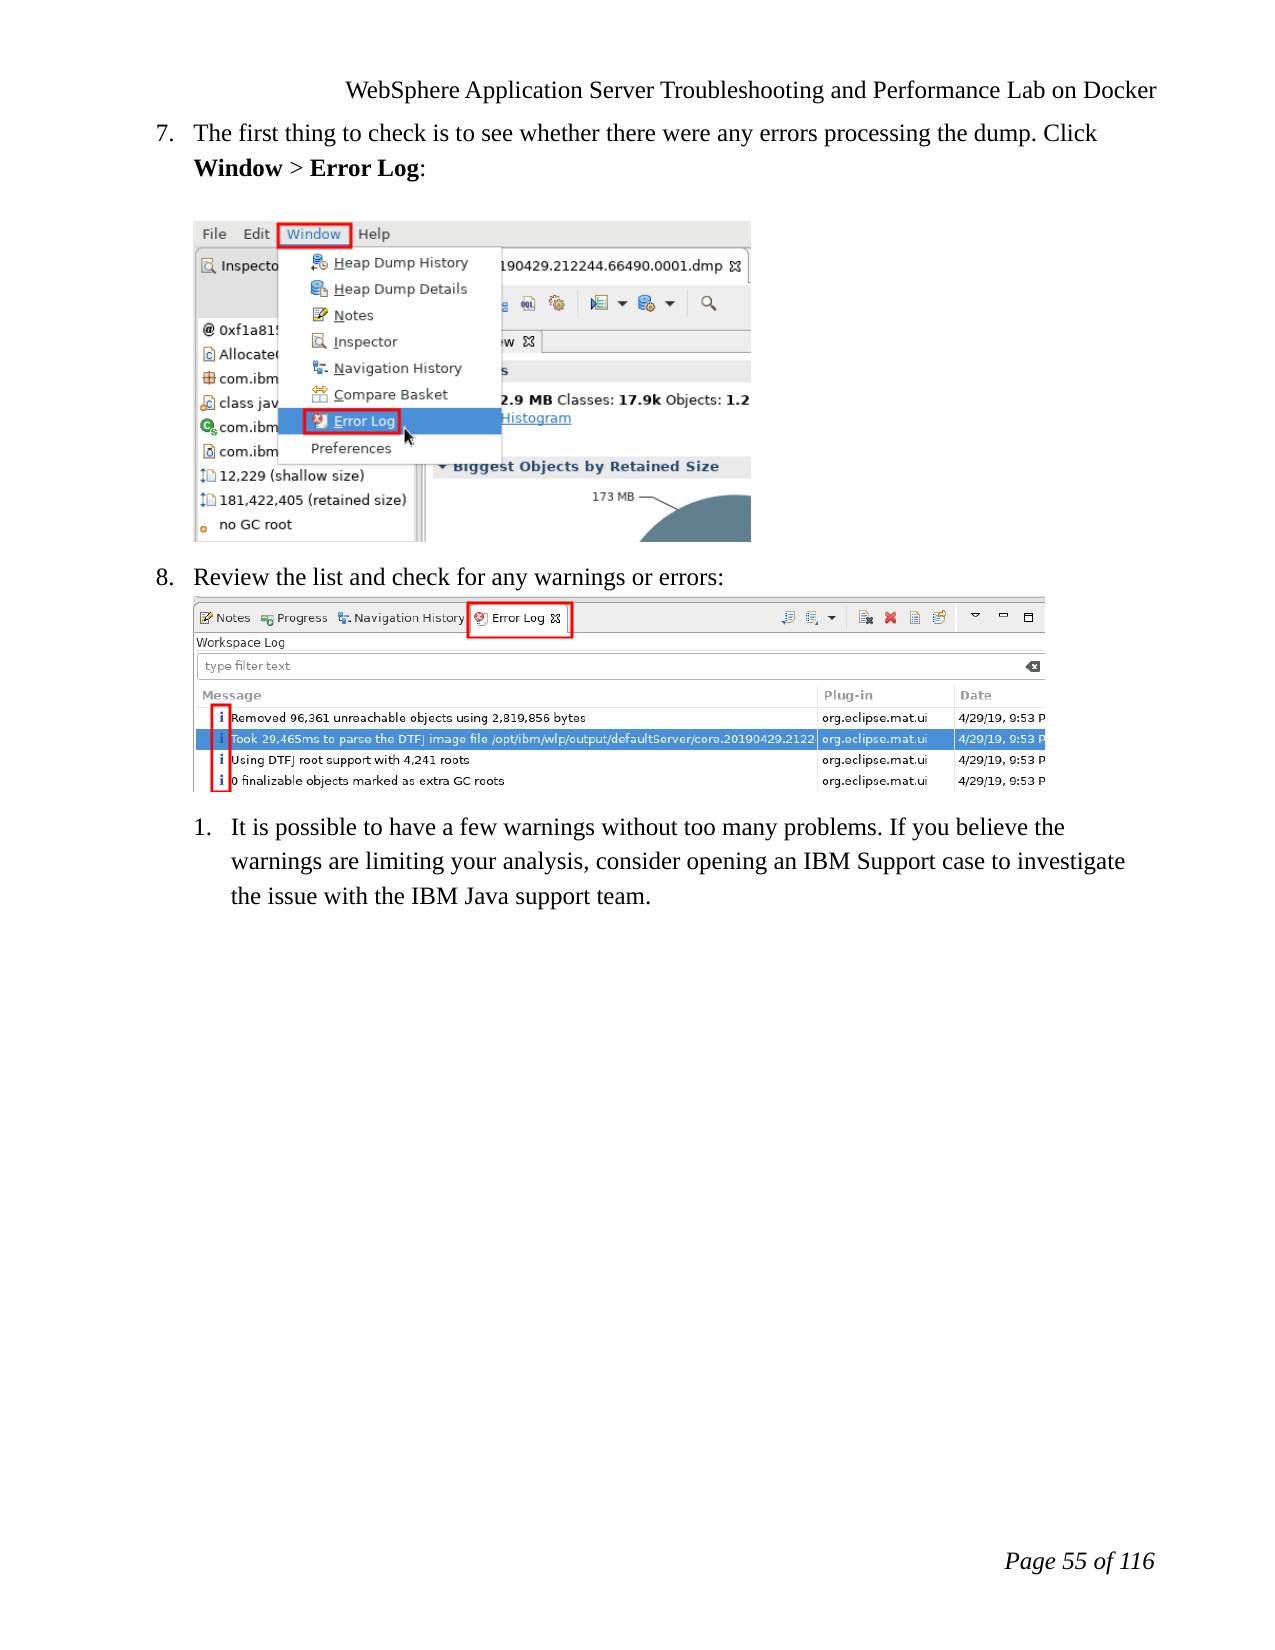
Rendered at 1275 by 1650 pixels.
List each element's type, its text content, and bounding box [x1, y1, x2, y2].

list It is possible to have a few warnings without too many problems. If you believe the warnings are limiting your analysis, consider opening an IBM Support case to investigate the issue with the IBM Java support team. [193, 812, 1157, 909]
picture [193, 596, 1046, 792]
picture [193, 221, 751, 542]
